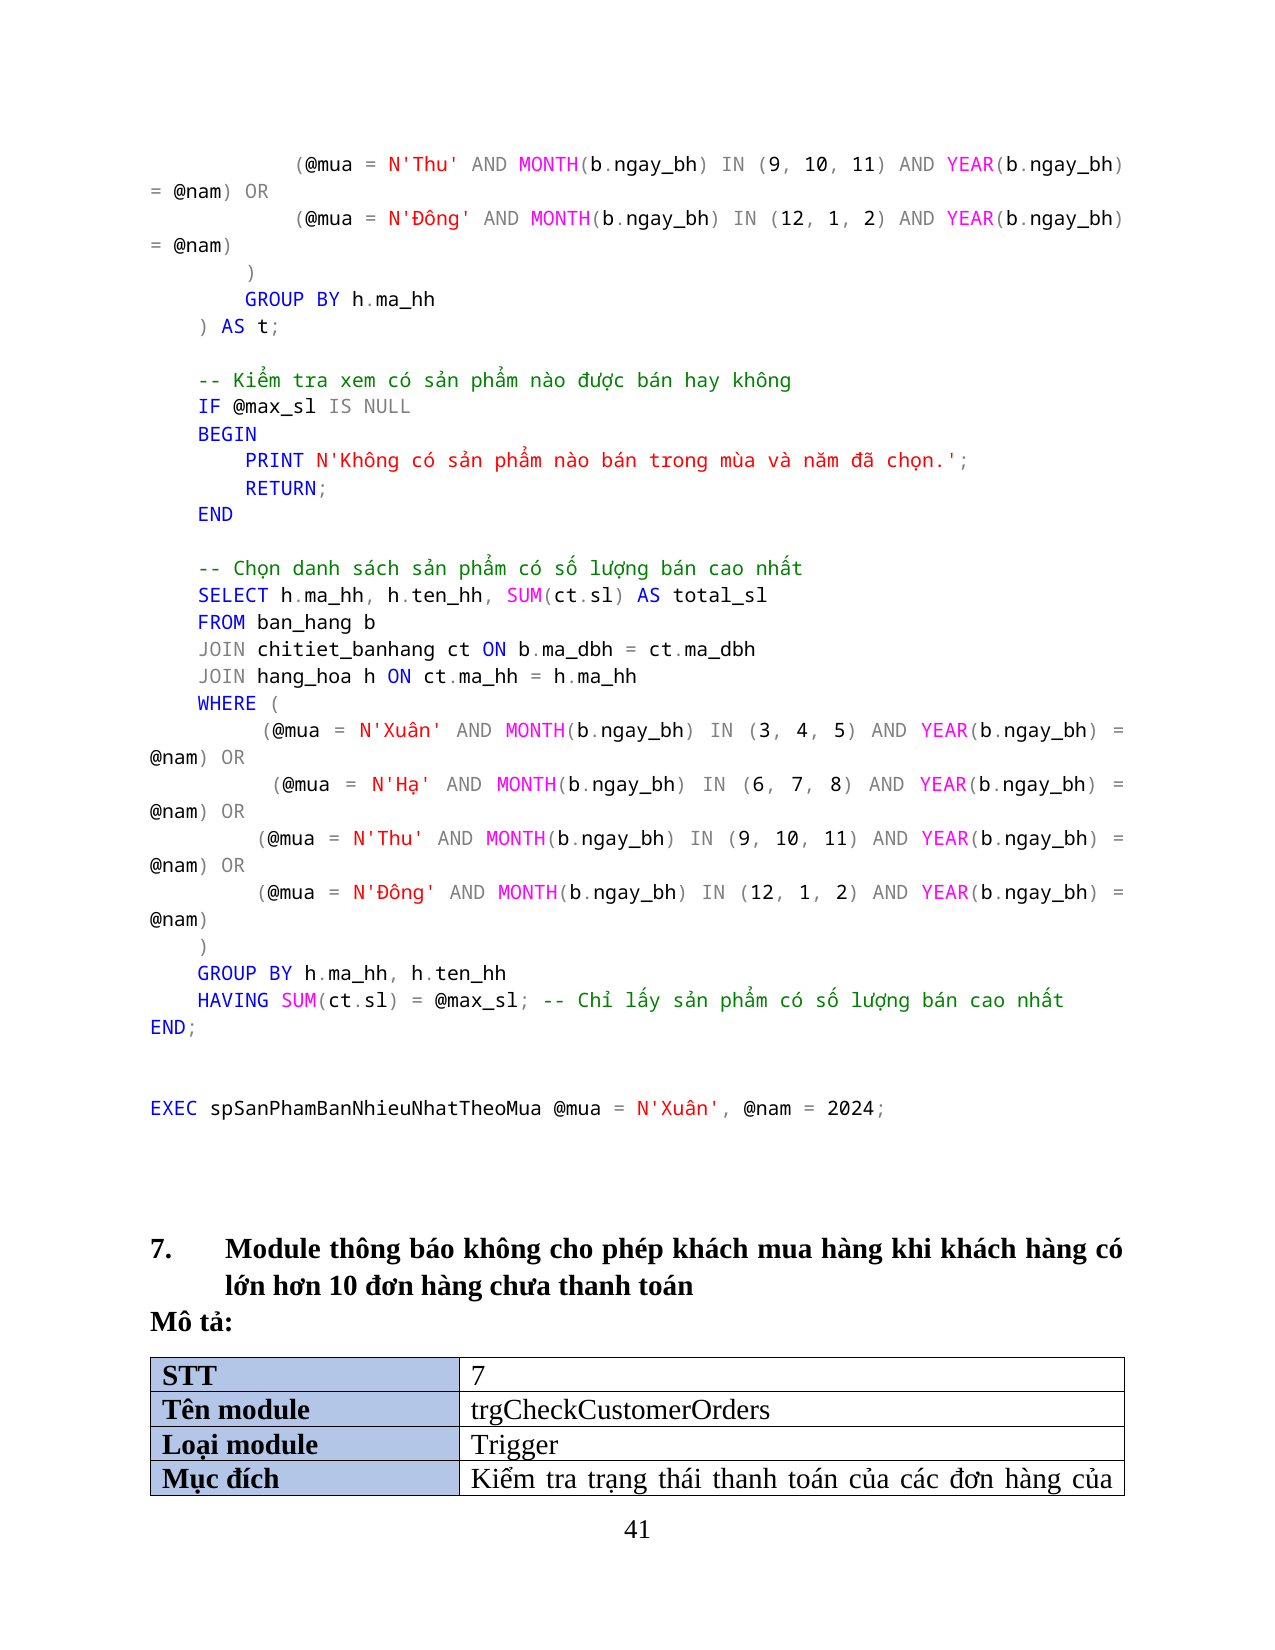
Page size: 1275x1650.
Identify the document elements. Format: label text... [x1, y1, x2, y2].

text JOIN chitiet_banhang ct ON b.ma_dbh = ct.ma_dbh [150, 636, 1125, 663]
table_cell Tên module [151, 1392, 459, 1426]
text END; [150, 1013, 1125, 1040]
text (@mua = N'Hạ' AND MONTH(b.ngay_bh) IN (6, 7, 8) AND YEAR(b.ngay_bh) = @nam) OR [150, 771, 1125, 824]
text ) [150, 258, 1125, 285]
text HAVING SUM(ct.sl) = @max_sl; -- Chỉ lấy sản phẩm có số lượng bán cao nhất [150, 986, 1125, 1013]
text (@mua = N'Đông' AND MONTH(b.ngay_bh) IN (12, 1, 2) AND YEAR(b.ngay_bh) = @nam) [150, 204, 1125, 258]
text GROUP BY h.ma_hh, h.ten_hh [150, 959, 1125, 986]
text PRINT N'Không có sản phẩm nào bán trong mùa và năm đã chọn.'; [150, 447, 1125, 474]
text EXEC spSanPhamBanNhieuNhatTheoMua @mua = N'Xuân', @nam = 2024; [150, 1094, 1125, 1121]
text -- Kiểm tra xem có sản phẩm nào được bán hay không [150, 366, 1125, 393]
text (@mua = N'Thu' AND MONTH(b.ngay_bh) IN (9, 10, 11) AND YEAR(b.ngay_bh) = @nam) OR [150, 150, 1125, 204]
text RETURN; [150, 474, 1125, 501]
subtitle Module thông báo không cho phép khách mua hàng khi khách hàng có lớn hơn 10 đơn hàng chưa thanh toán [150, 1231, 1125, 1301]
text END [150, 501, 1125, 528]
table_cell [460, 1461, 1124, 1495]
table_header 7 [460, 1358, 1124, 1391]
table_cell Trigger [460, 1427, 1124, 1460]
text FROM ban_hang b [150, 609, 1125, 636]
table_header STT [151, 1358, 459, 1391]
text IF @max_sl IS NULL [150, 393, 1125, 420]
text -- Chọn danh sách sản phẩm có số lượng bán cao nhất [150, 555, 1125, 582]
text (@mua = N'Đông' AND MONTH(b.ngay_bh) IN (12, 1, 2) AND YEAR(b.ngay_bh) = @nam) [150, 878, 1125, 932]
text SELECT h.ma_hh, h.ten_hh, SUM(ct.sl) AS total_sl [150, 582, 1125, 609]
text ) AS t; [150, 312, 1125, 339]
text (@mua = N'Xuân' AND MONTH(b.ngay_bh) IN (3, 4, 5) AND YEAR(b.ngay_bh) = @nam) OR [150, 717, 1125, 771]
text Mô tả: [150, 1304, 1125, 1337]
text BEGIN [150, 420, 1125, 447]
text (@mua = N'Thu' AND MONTH(b.ngay_bh) IN (9, 10, 11) AND YEAR(b.ngay_bh) = @nam) OR [150, 824, 1125, 878]
table_cell Mục đích [151, 1461, 459, 1495]
table_cell Loại module [151, 1427, 459, 1460]
text ) [150, 932, 1125, 959]
table_cell trgCheckCustomerOrders [460, 1392, 1124, 1426]
text GROUP BY h.ma_hh [150, 285, 1125, 312]
text JOIN hang_hoa h ON ct.ma_hh = h.ma_hh [150, 663, 1125, 689]
text WHERE ( [150, 689, 1125, 717]
